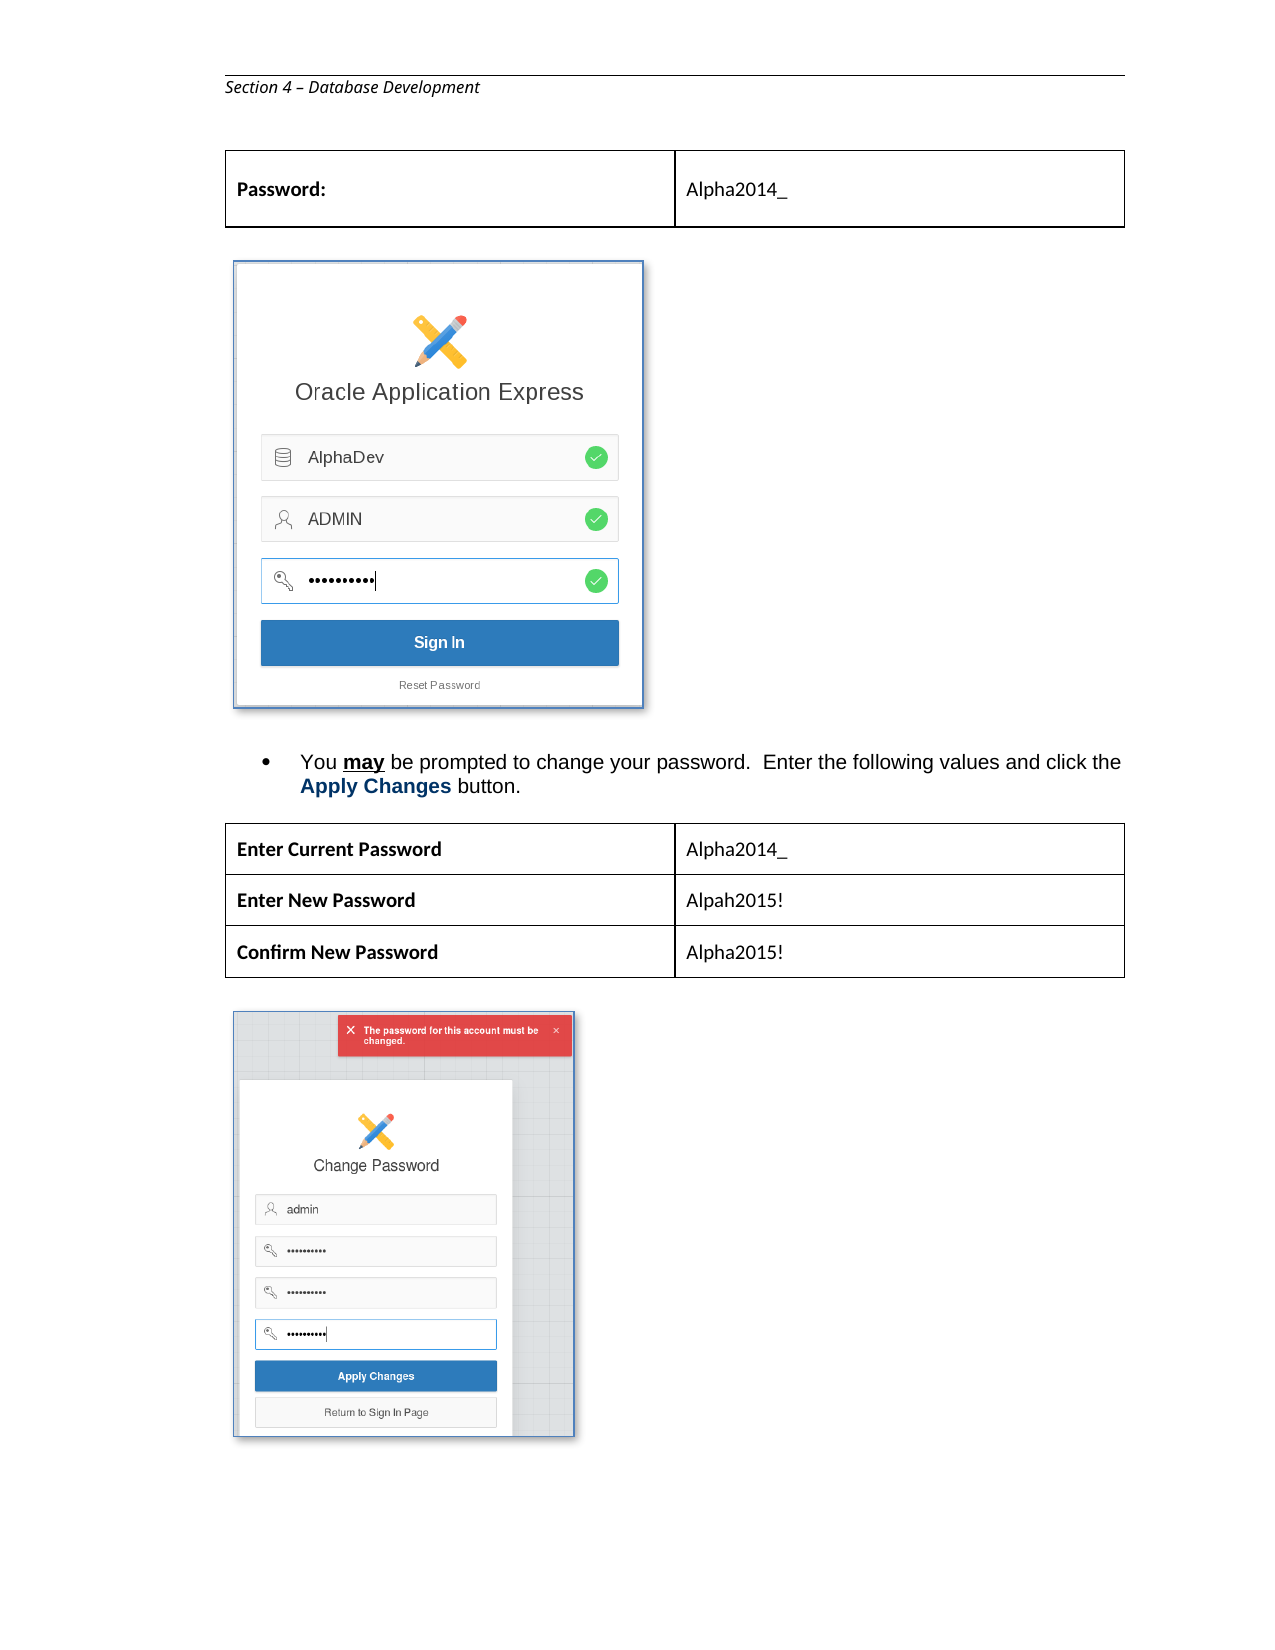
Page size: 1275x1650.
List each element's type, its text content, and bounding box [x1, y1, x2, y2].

list You may be prompted to change your password. Enter the following values and click the Apply Changes button. [262, 749, 1125, 797]
table_cell Alpha2014_ [676, 151, 1124, 226]
table_header Alpha2014_ [676, 824, 1124, 874]
table_header Enter Current Password [226, 824, 674, 874]
table_cell Alpha2015! [676, 926, 1124, 977]
picture [234, 1012, 573, 1436]
table_cell Confirm New Password [226, 926, 674, 977]
table_cell Alpah2015! [676, 875, 1124, 925]
table_cell Password: [226, 151, 674, 226]
table_cell Enter New Password [226, 875, 674, 925]
picture [234, 262, 642, 707]
